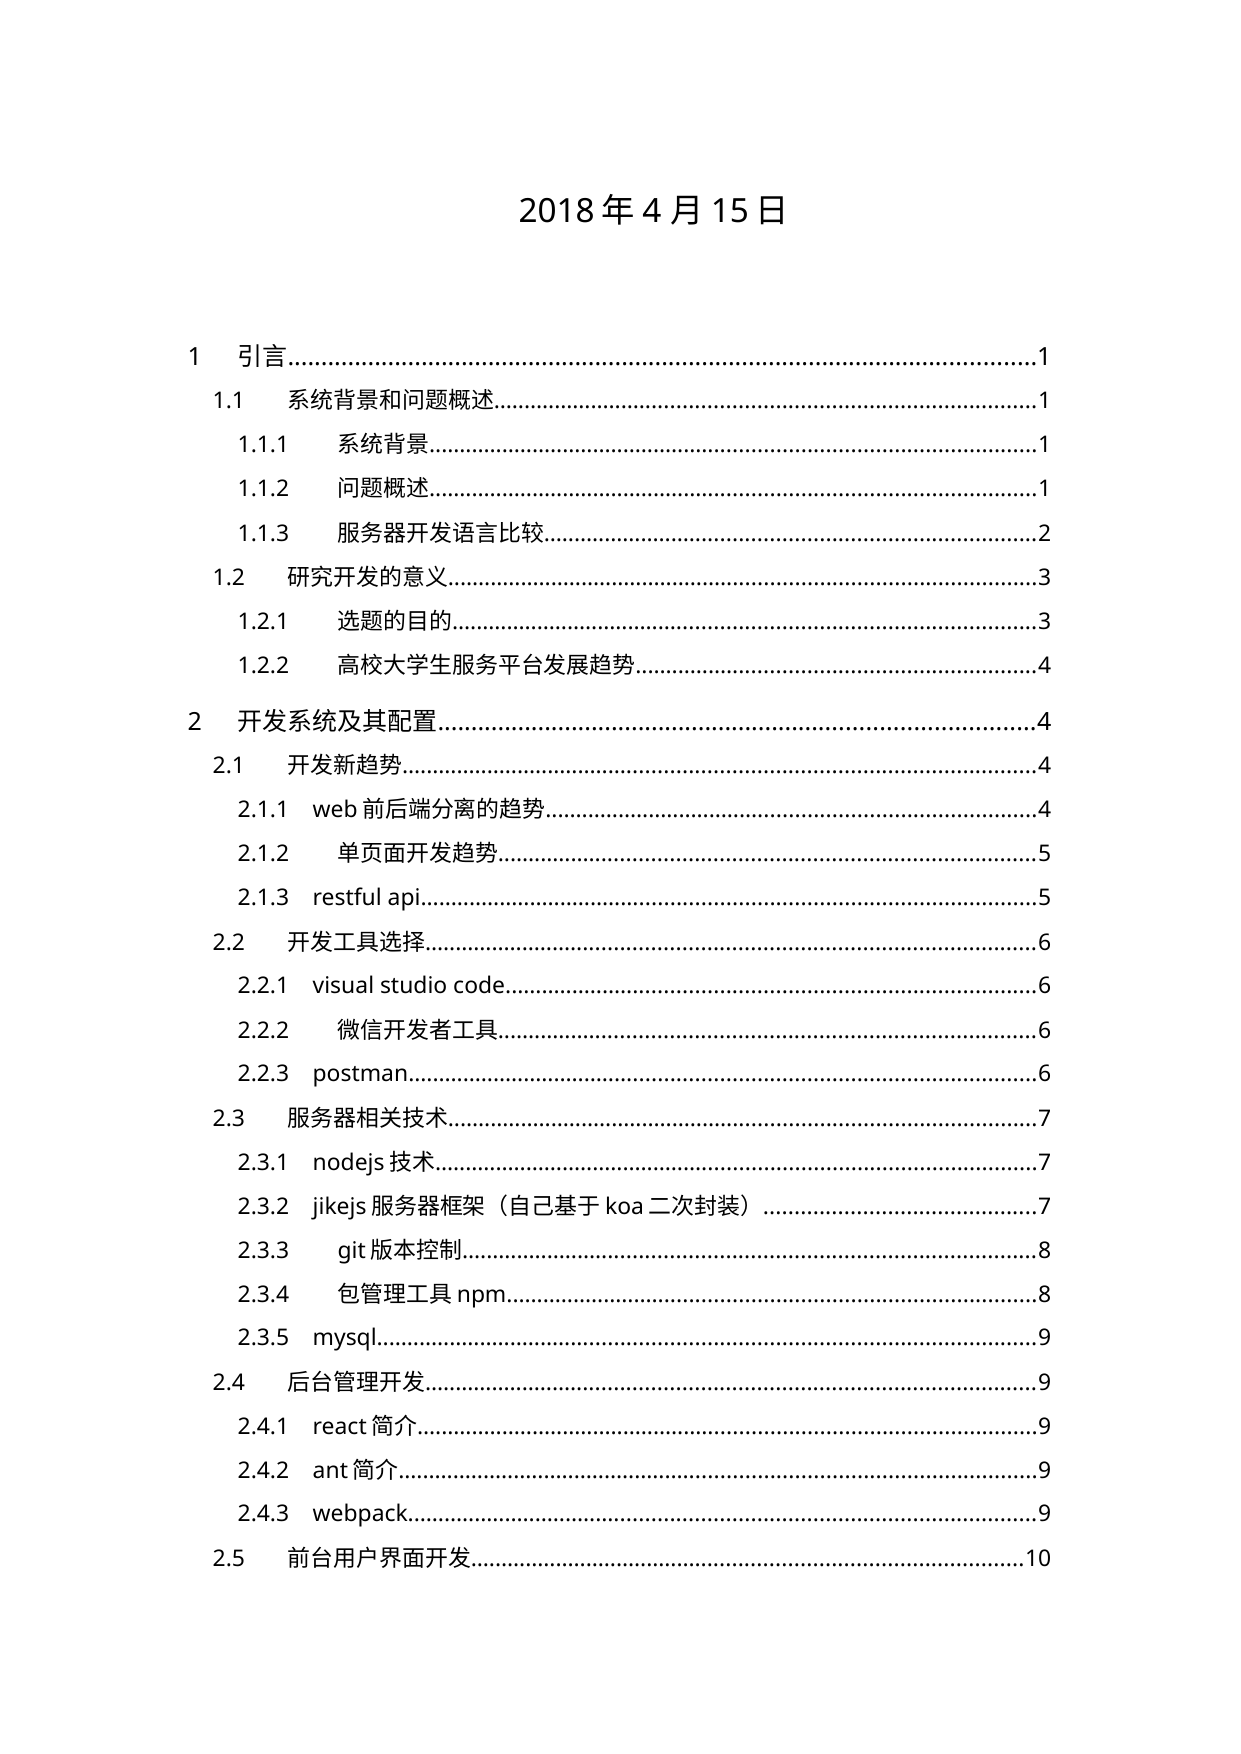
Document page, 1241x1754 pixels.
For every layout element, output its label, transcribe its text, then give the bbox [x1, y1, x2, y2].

text 2.1.1 web前后端分离的趋势 4 [237, 786, 1053, 830]
text 1.1 系统背景和问题概述 1 [212, 377, 1053, 421]
text 2.1.3 restful api 5 [237, 874, 1053, 918]
text 2.3.4 包管理工具npm 8 [237, 1271, 1053, 1315]
text 2.4.2 ant简介 9 [237, 1447, 1053, 1491]
text 2.1 开发新趋势 4 [212, 742, 1053, 786]
text 1.2.1 选题的目的 3 [237, 597, 1053, 641]
text 1.2.2 高校大学生服务平台发展趋势 4 [237, 641, 1053, 685]
text 2.3.2 jikejs服务器框架（自己基于koa二次封装） 7 [237, 1182, 1053, 1227]
text 2018年 4 月 15日 [187, 172, 1053, 232]
text 2.3.3 git版本控制 8 [237, 1227, 1053, 1271]
text 2.2.2 微信开发者工具 6 [237, 1006, 1053, 1050]
text 2.4.3 webpack 9 [237, 1491, 1053, 1535]
text 2.3 服务器相关技术 7 [212, 1094, 1053, 1138]
text 2.2.3 postman 6 [237, 1050, 1053, 1094]
text 1.1.2 问题概述 1 [237, 465, 1053, 509]
text 1.1.1 系统背景 1 [237, 421, 1053, 465]
text 2.2.1 visual studio code 6 [237, 962, 1053, 1006]
text 1.2 研究开发的意义 3 [212, 553, 1053, 597]
text 2.4.1 react简介 9 [237, 1403, 1053, 1447]
text 2.5 前台用户界面开发 10 [212, 1535, 1053, 1579]
text 2 开发系统及其配置 4 [187, 698, 1053, 742]
text 1 引言 1 [187, 333, 1053, 377]
text 2.4 后台管理开发 9 [212, 1359, 1053, 1403]
text 2.1.2 单页面开发趋势 5 [237, 830, 1053, 874]
text 2.2 开发工具选择 6 [212, 918, 1053, 962]
text 2.3.1 nodejs技术 7 [237, 1138, 1053, 1182]
text 2.3.5 mysql 9 [237, 1315, 1053, 1359]
text 1.1.3 服务器开发语言比较 2 [237, 509, 1053, 553]
